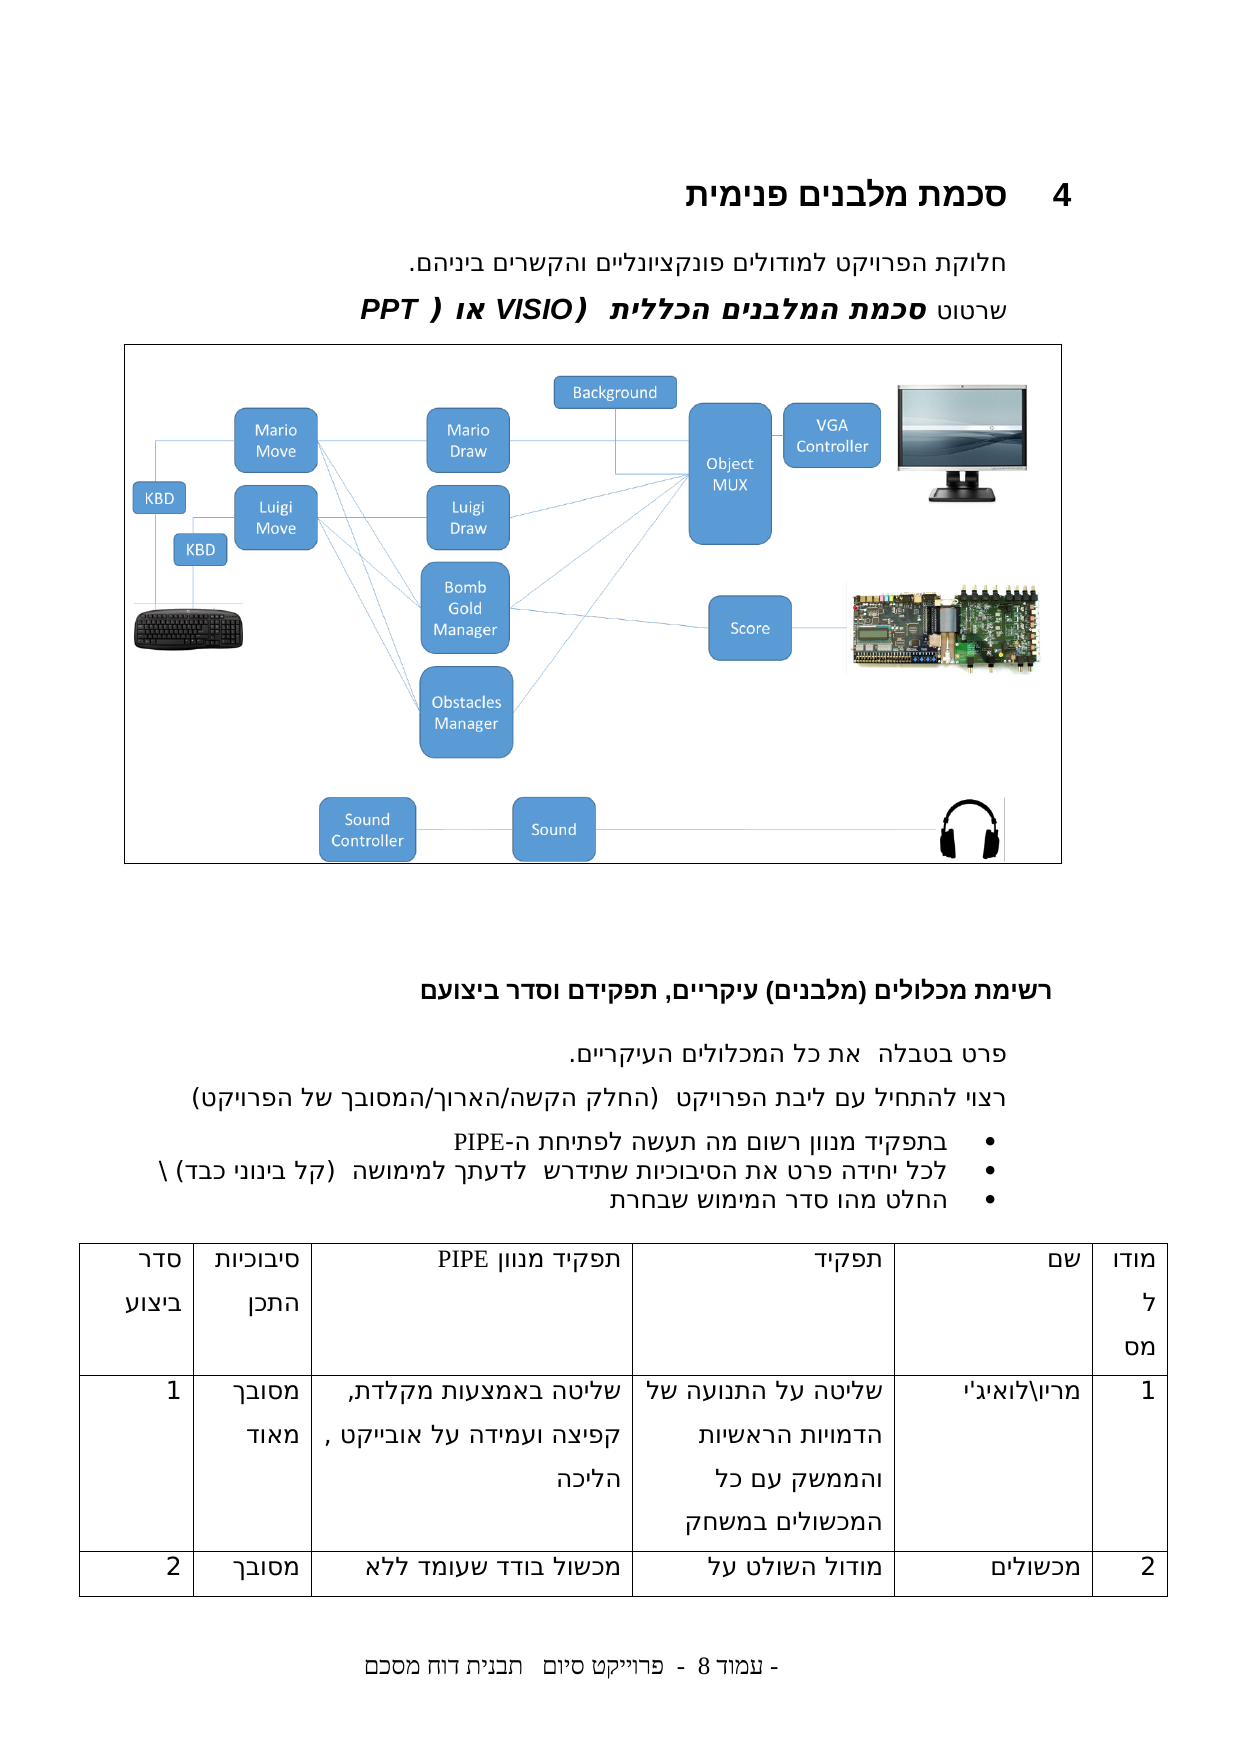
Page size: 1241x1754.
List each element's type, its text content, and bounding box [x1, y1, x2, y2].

table_header תפקיד [633, 1244, 894, 1375]
table_cell מסובך מאוד [194, 1376, 311, 1551]
table_cell מכשולים [895, 1552, 1092, 1596]
subtitle רשימת מכלולים (מלבנים) עיקריים, תפקידם וסדר ביצועם [133, 976, 1053, 1004]
table_cell 2 [80, 1552, 193, 1596]
table_cell 1 [1093, 1376, 1167, 1551]
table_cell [312, 1552, 632, 1596]
list לכל יחידה פרט את הסיבוכיות שתידרש לדעתך למימושה (קל בינוני כבד) \ [133, 1156, 986, 1185]
subtitle סכמת מלבנים פנימית [133, 175, 1053, 213]
table_cell 1 [80, 1376, 193, 1551]
list פרט בטבלה את כל המכלולים העיקריים. [133, 1039, 1007, 1069]
list בתפקיד מנוון רשום מה תעשה לפתיחת ה-PIPE [133, 1127, 986, 1156]
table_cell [633, 1552, 894, 1596]
list החלט מהו סדר המימוש שבחרת [133, 1185, 986, 1214]
picture [132, 375, 1053, 862]
table_header סדר ביצוע [80, 1244, 193, 1375]
table_cell 2 [1093, 1552, 1167, 1596]
list רצוי להתחיל עם ליבת הפרויקט (החלק הקשה/הארוך/המסובך של הפרויקט) [133, 1083, 1007, 1112]
table_cell מסובך [194, 1552, 311, 1596]
table_header שם [895, 1244, 1092, 1375]
table_cell שליטה על התנועה של הדמויות הראשיות והממשק עם כל המכשולים במשחק [633, 1376, 894, 1551]
table_header מודול מס [1093, 1244, 1167, 1375]
table_cell מריו\לואיג'י [895, 1376, 1092, 1551]
table_cell שליטה באמצעות מקלדת, קפיצה ועמידה על אובייקט , הליכה [312, 1376, 632, 1551]
table_header סיבוכיות התכן [194, 1244, 311, 1375]
list חלוקת הפרויקט למודולים פונקציונליים והקשרים ביניהם. [133, 248, 1015, 278]
list שרטוט סכמת המלבנים הכללית (VISIO או ( PPT [133, 292, 1007, 326]
table_header תפקיד מנוון PIPE [312, 1244, 632, 1375]
